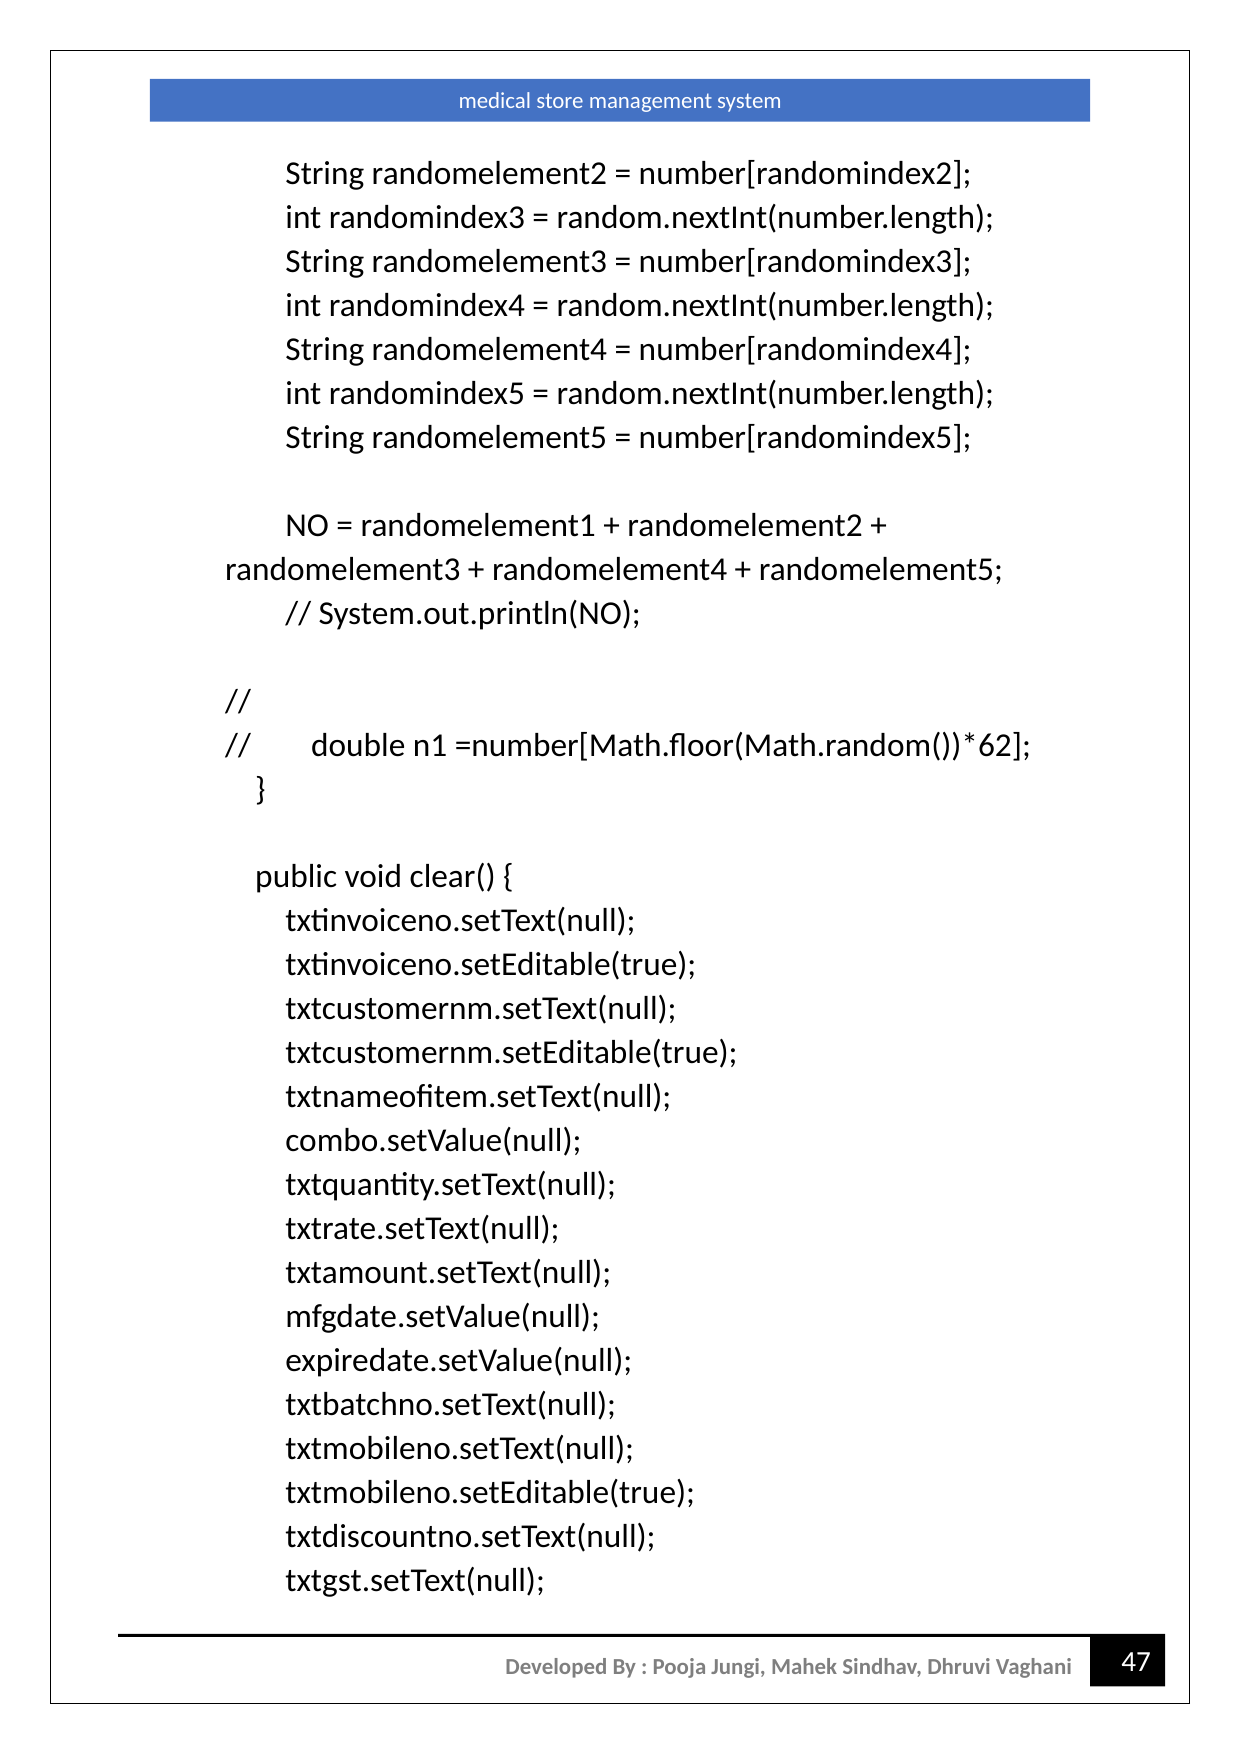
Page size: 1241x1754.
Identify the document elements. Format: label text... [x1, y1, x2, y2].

list txtdiscountno.setText(null); [225, 1515, 1090, 1556]
list int randomindex3 = random.nextInt(number.length); [225, 196, 1090, 237]
list txtinvoiceno.setEditable(true); [225, 943, 1090, 984]
list expiredate.setValue(null); [225, 1339, 1090, 1380]
list int randomindex5 = random.nextInt(number.length); [225, 372, 1090, 413]
list txtcustomernm.setText(null); [225, 987, 1090, 1028]
list txtmobileno.setText(null); [225, 1427, 1090, 1468]
list txtgst.setText(null); [225, 1559, 1090, 1599]
list combo.setValue(null); [225, 1119, 1090, 1160]
list int randomindex4 = random.nextInt(number.length); [225, 284, 1090, 325]
list mfgdate.setValue(null); [225, 1295, 1090, 1336]
list } [225, 767, 1090, 808]
list txtcustomernm.setEditable(true); [225, 1031, 1090, 1072]
list // double n1 =number[Math.floor(Math.random())*62]; [225, 723, 1090, 764]
list String randomelement4 = number[randomindex4]; [225, 328, 1090, 369]
list // System.out.println(NO); [225, 592, 1090, 632]
list txtrate.setText(null); [225, 1207, 1090, 1248]
list txtquantity.setText(null); [225, 1163, 1090, 1204]
list String randomelement5 = number[randomindex5]; [225, 416, 1090, 457]
list txtbatchno.setText(null); [225, 1383, 1090, 1424]
list String randomelement3 = number[randomindex3]; [225, 240, 1090, 281]
list txtmobileno.setEditable(true); [225, 1471, 1090, 1512]
list NO = randomelement1 + randomelement2 + randomelement3 + randomelement4 + randomelement5; [225, 504, 1090, 588]
list // [225, 679, 1090, 720]
list txtamount.setText(null); [225, 1251, 1090, 1292]
list String randomelement2 = number[randomindex2]; [225, 152, 1090, 193]
list txtinvoiceno.setText(null); [225, 899, 1090, 940]
list txtnameofitem.setText(null); [225, 1075, 1090, 1116]
list public void clear() { [225, 855, 1090, 896]
